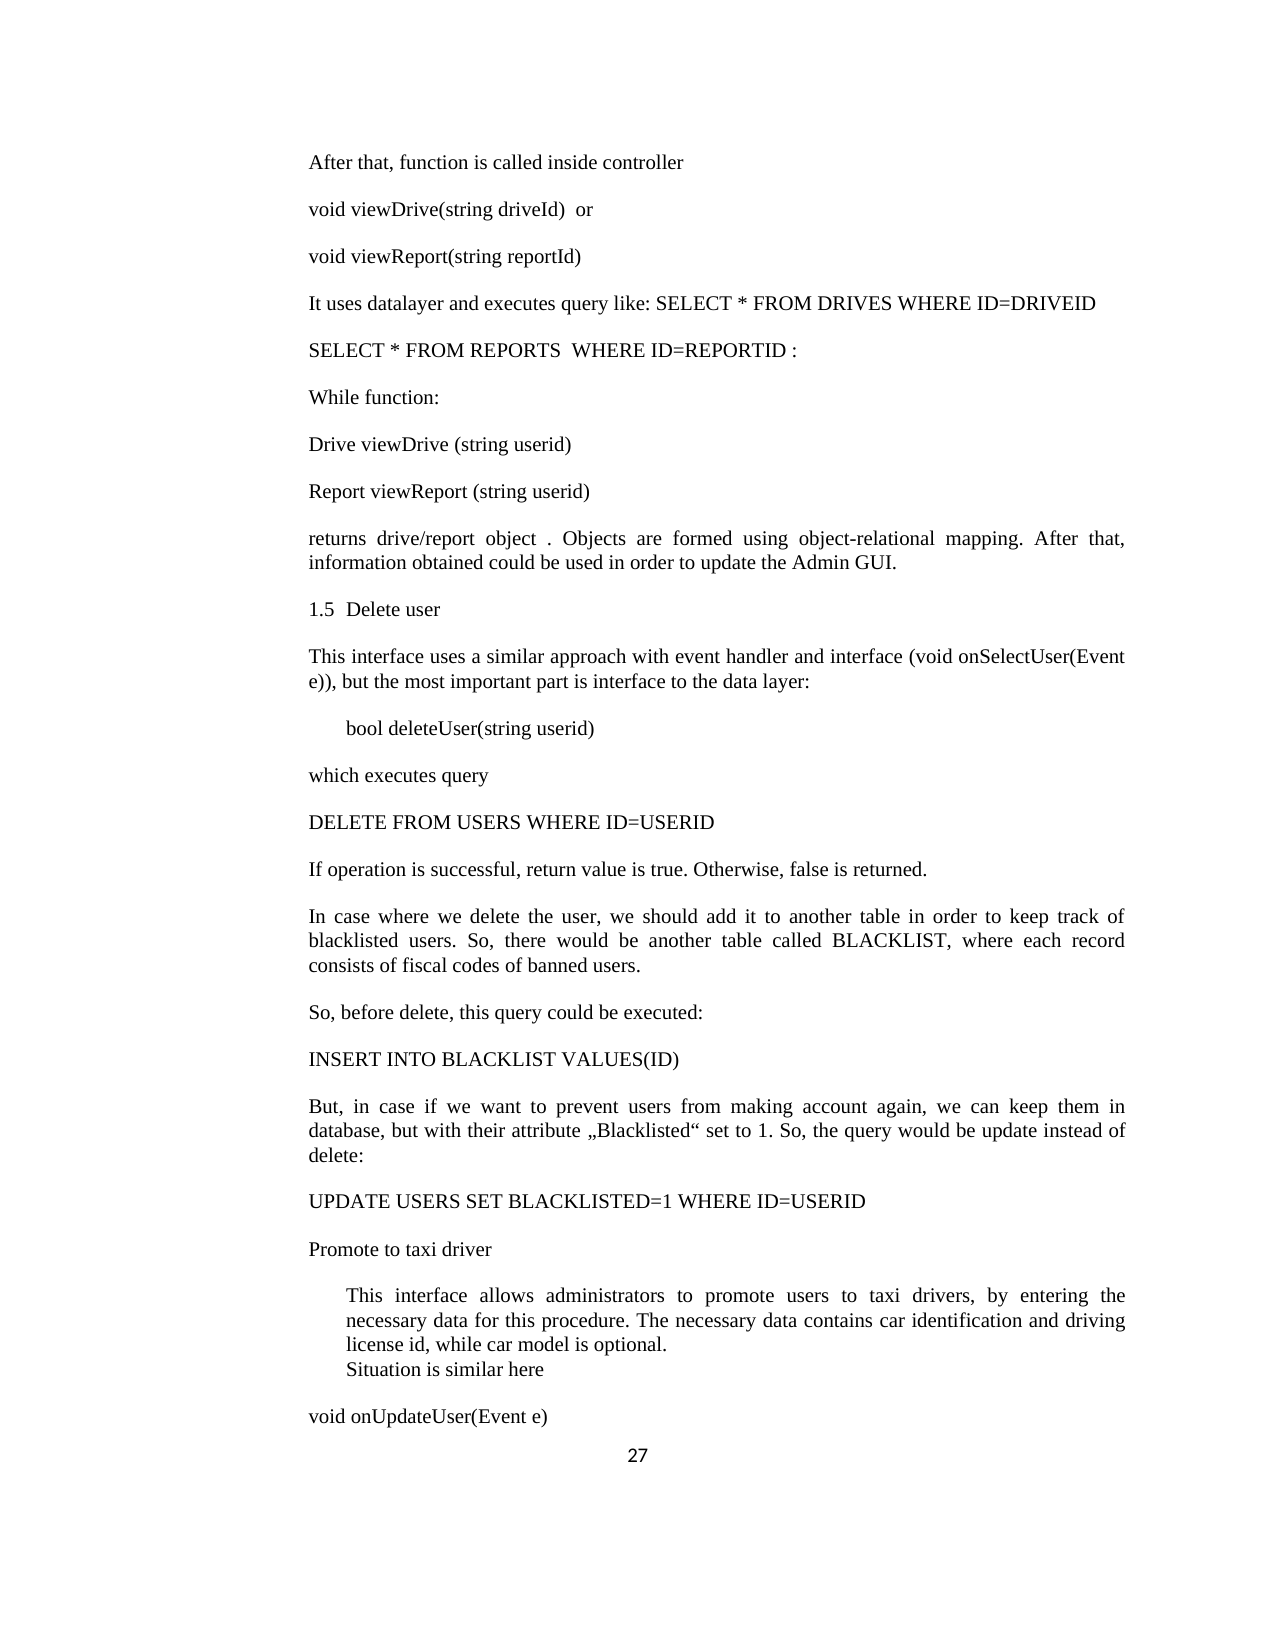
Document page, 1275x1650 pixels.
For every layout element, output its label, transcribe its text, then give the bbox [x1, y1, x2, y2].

text While function: [308, 385, 1127, 409]
text It uses datalayer and executes query like: SELECT * FROM DRIVES WHERE ID=DRIVEID [308, 291, 1127, 315]
text This interface uses a similar approach with event handler and interface (void onSelectUser(Event e)), but the most important part is interface to the data layer: [308, 644, 1127, 693]
text SELECT * FROM REPORTS WHERE ID=REPORTID : [308, 338, 1127, 362]
text returns drive/report object . Objects are formed using object-relational mapping. After that, information obtained could be used in order to update the Admin GUI. [308, 526, 1127, 574]
list Delete user [308, 597, 1127, 621]
list bool deleteUser(string userid) [346, 716, 1127, 740]
text Drive viewDrive (string userid) [308, 432, 1127, 456]
text UPDATE USERS SET BLACKLISTED=1 WHERE ID=USERID [308, 1189, 1127, 1213]
text In case where we delete the user, we should add it to another table in order to keep track of blacklisted users. So, there would be another table called BLACKLIST, where each record consists of fiscal codes of banned users. [308, 904, 1127, 977]
text void onUpdateUser(Event e) [308, 1404, 1127, 1428]
text which executes query [308, 763, 1127, 787]
text But, in case if we want to prevent users from making account again, we can keep them in database, but with their attribute „Blacklisted“ set to 1. So, the query would be update instead of delete: [308, 1093, 1127, 1167]
text After that, function is called inside controller [308, 150, 1127, 174]
list Situation is similar here [346, 1357, 1127, 1381]
text Promote to taxi driver [308, 1236, 1127, 1261]
text INSERT INTO BLACKLIST VALUES(ID) [308, 1047, 1127, 1071]
text void viewReport(string reportId) [308, 244, 1127, 268]
text DELETE FROM USERS WHERE ID=USERID [308, 810, 1127, 834]
text If operation is successful, return value is true. Otherwise, false is returned. [308, 857, 1127, 881]
text Report viewReport (string userid) [308, 479, 1127, 503]
text So, before delete, this query could be executed: [308, 999, 1127, 1024]
list This interface allows administrators to promote users to taxi drivers, by entering the necessary data for this procedure. The necessary data contains car identification and driving license id, while car model is optional. [346, 1283, 1127, 1356]
text void viewDrive(string driveId) or [308, 197, 1127, 221]
